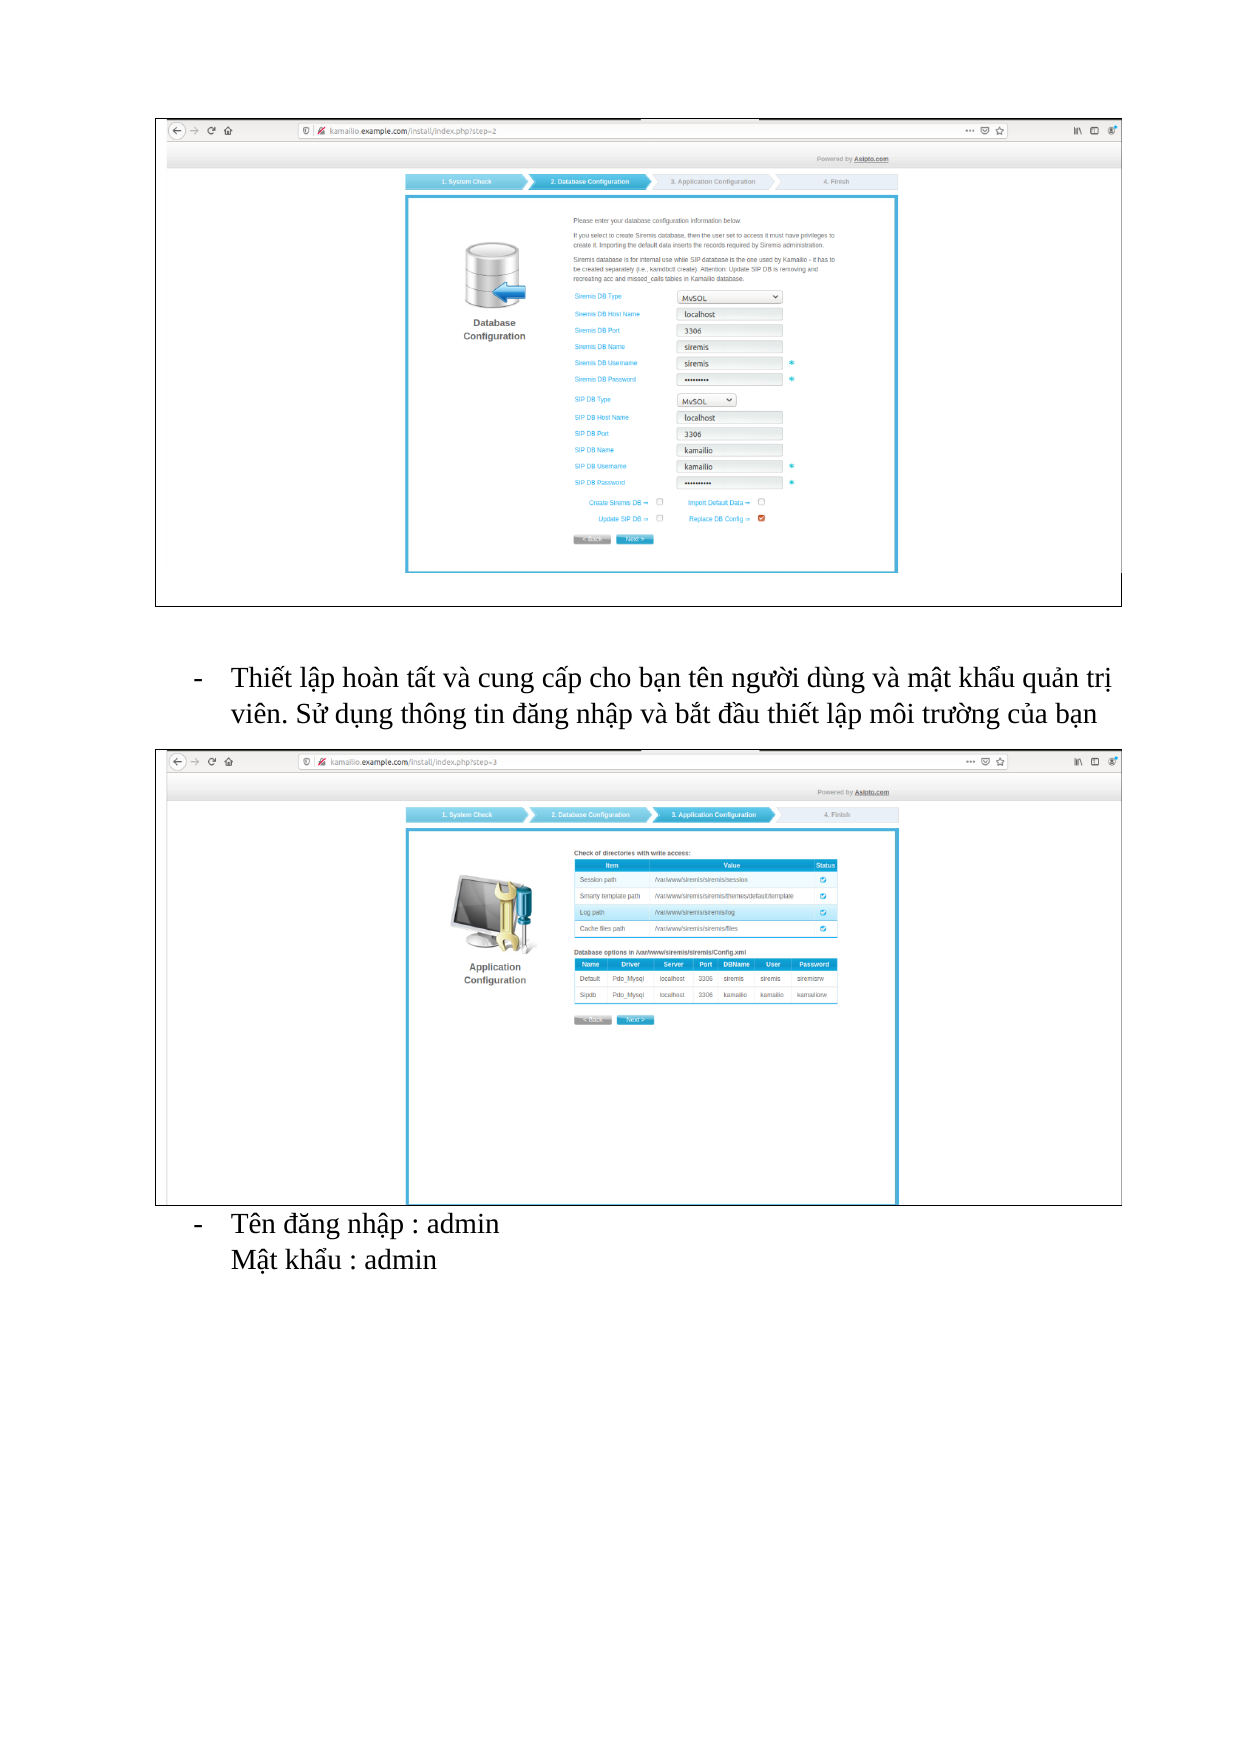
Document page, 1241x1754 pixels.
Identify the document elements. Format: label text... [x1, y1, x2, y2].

picture [166, 750, 1122, 1205]
table_header [156, 750, 166, 1205]
list Tên đăng nhập : admin [193, 1206, 1122, 1239]
list Mật khẩu : admin [231, 1242, 1122, 1276]
list Thiết lập hoàn tất và cung cấp cho bạn tên người dùng và mật khẩu quản trị viên. Sử dụng thông tin đăng nhập và bắt đầu thiết lập môi trường của bạn [193, 660, 1122, 730]
picture [166, 119, 1122, 573]
table_header [156, 119, 1121, 606]
